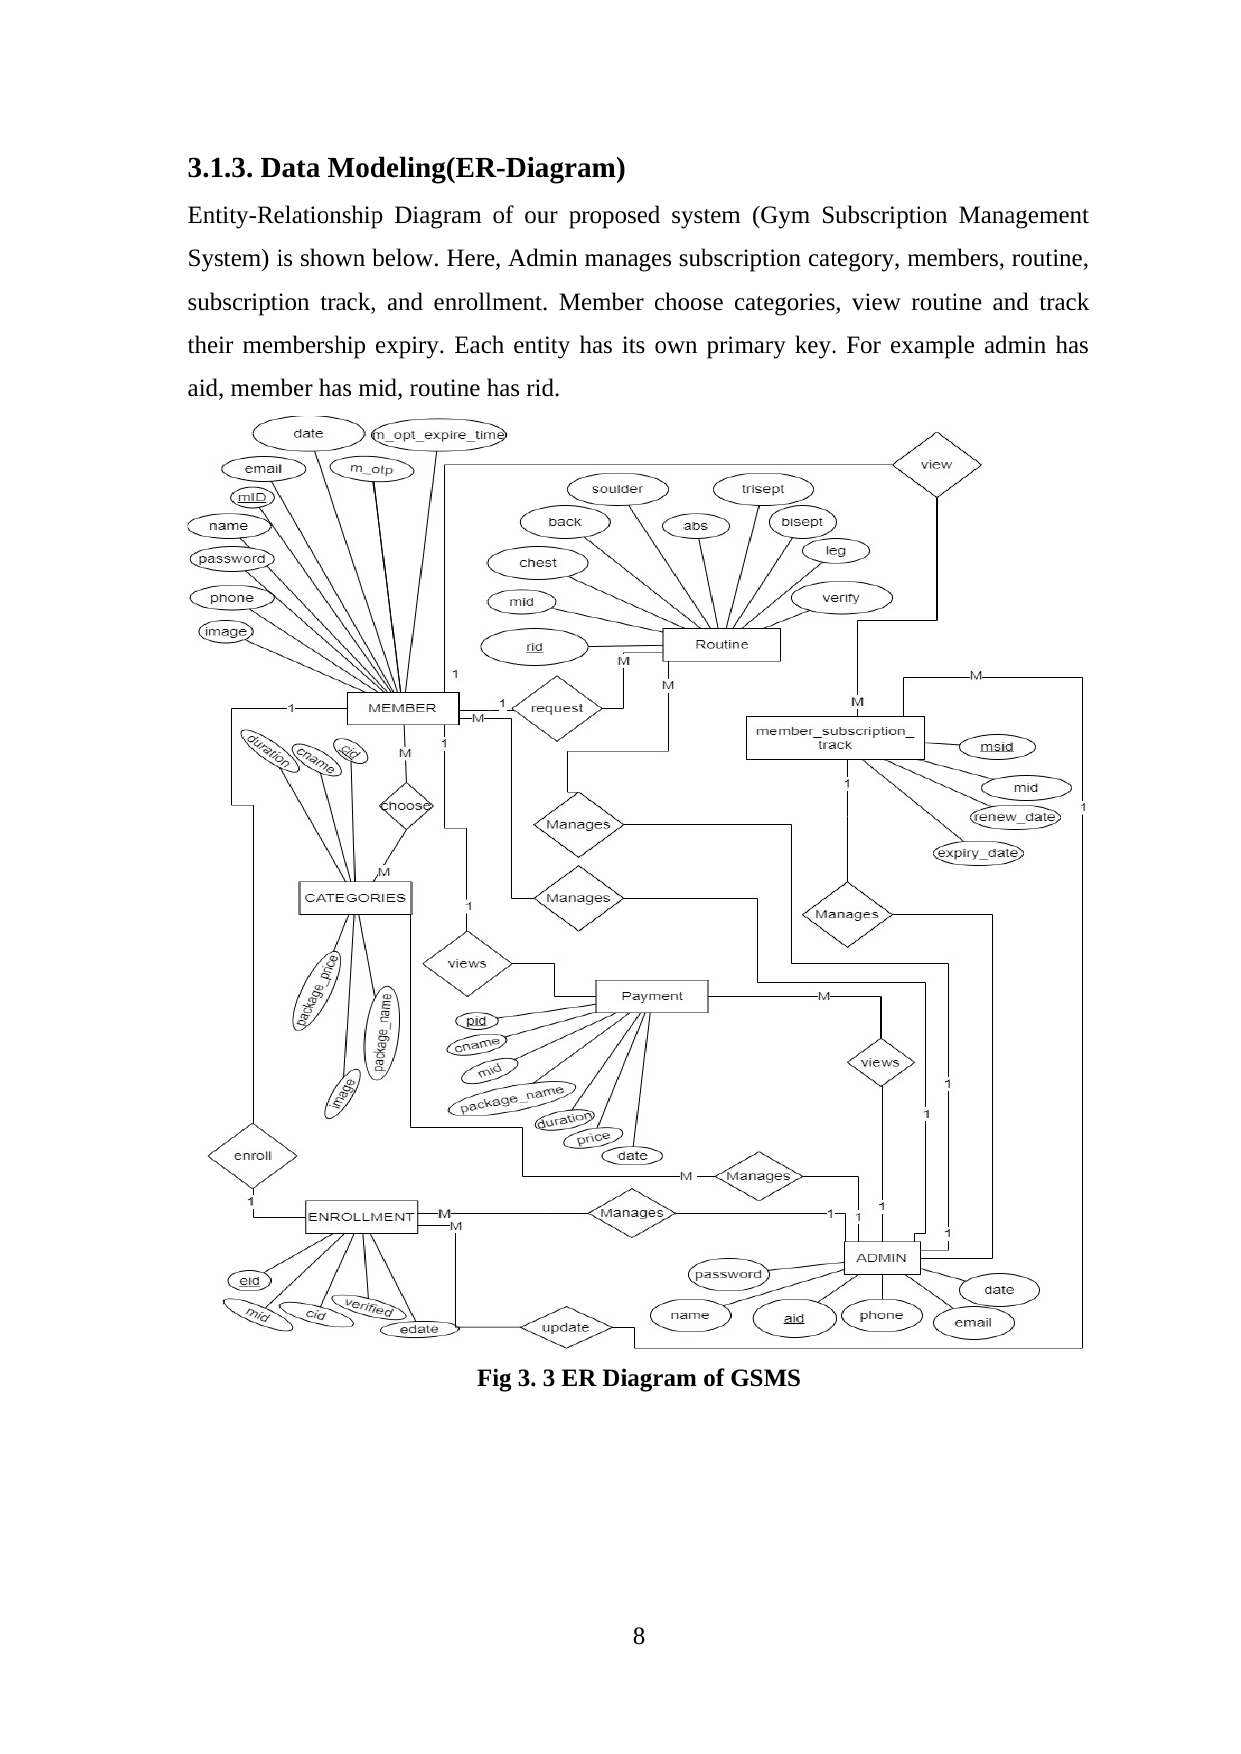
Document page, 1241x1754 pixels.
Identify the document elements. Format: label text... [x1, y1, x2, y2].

text Entity-Relationship Diagram of our proposed system (Gym Subscription Management System) is shown below. Here, Admin manages subscription category, members, routine, subscription track, and enrollment. Member choose categories, view routine and track their membership expiry. Each entity has its own primary key. For example admin has aid, member has mid, routine has rid. [187, 200, 1090, 402]
picture [187, 416, 1088, 1349]
subtitle 3.1.3. Data Modeling(ER-Diagram) [187, 150, 1090, 183]
text Fig 3. 3 ER Diagram of GSMS [187, 1363, 1090, 1392]
